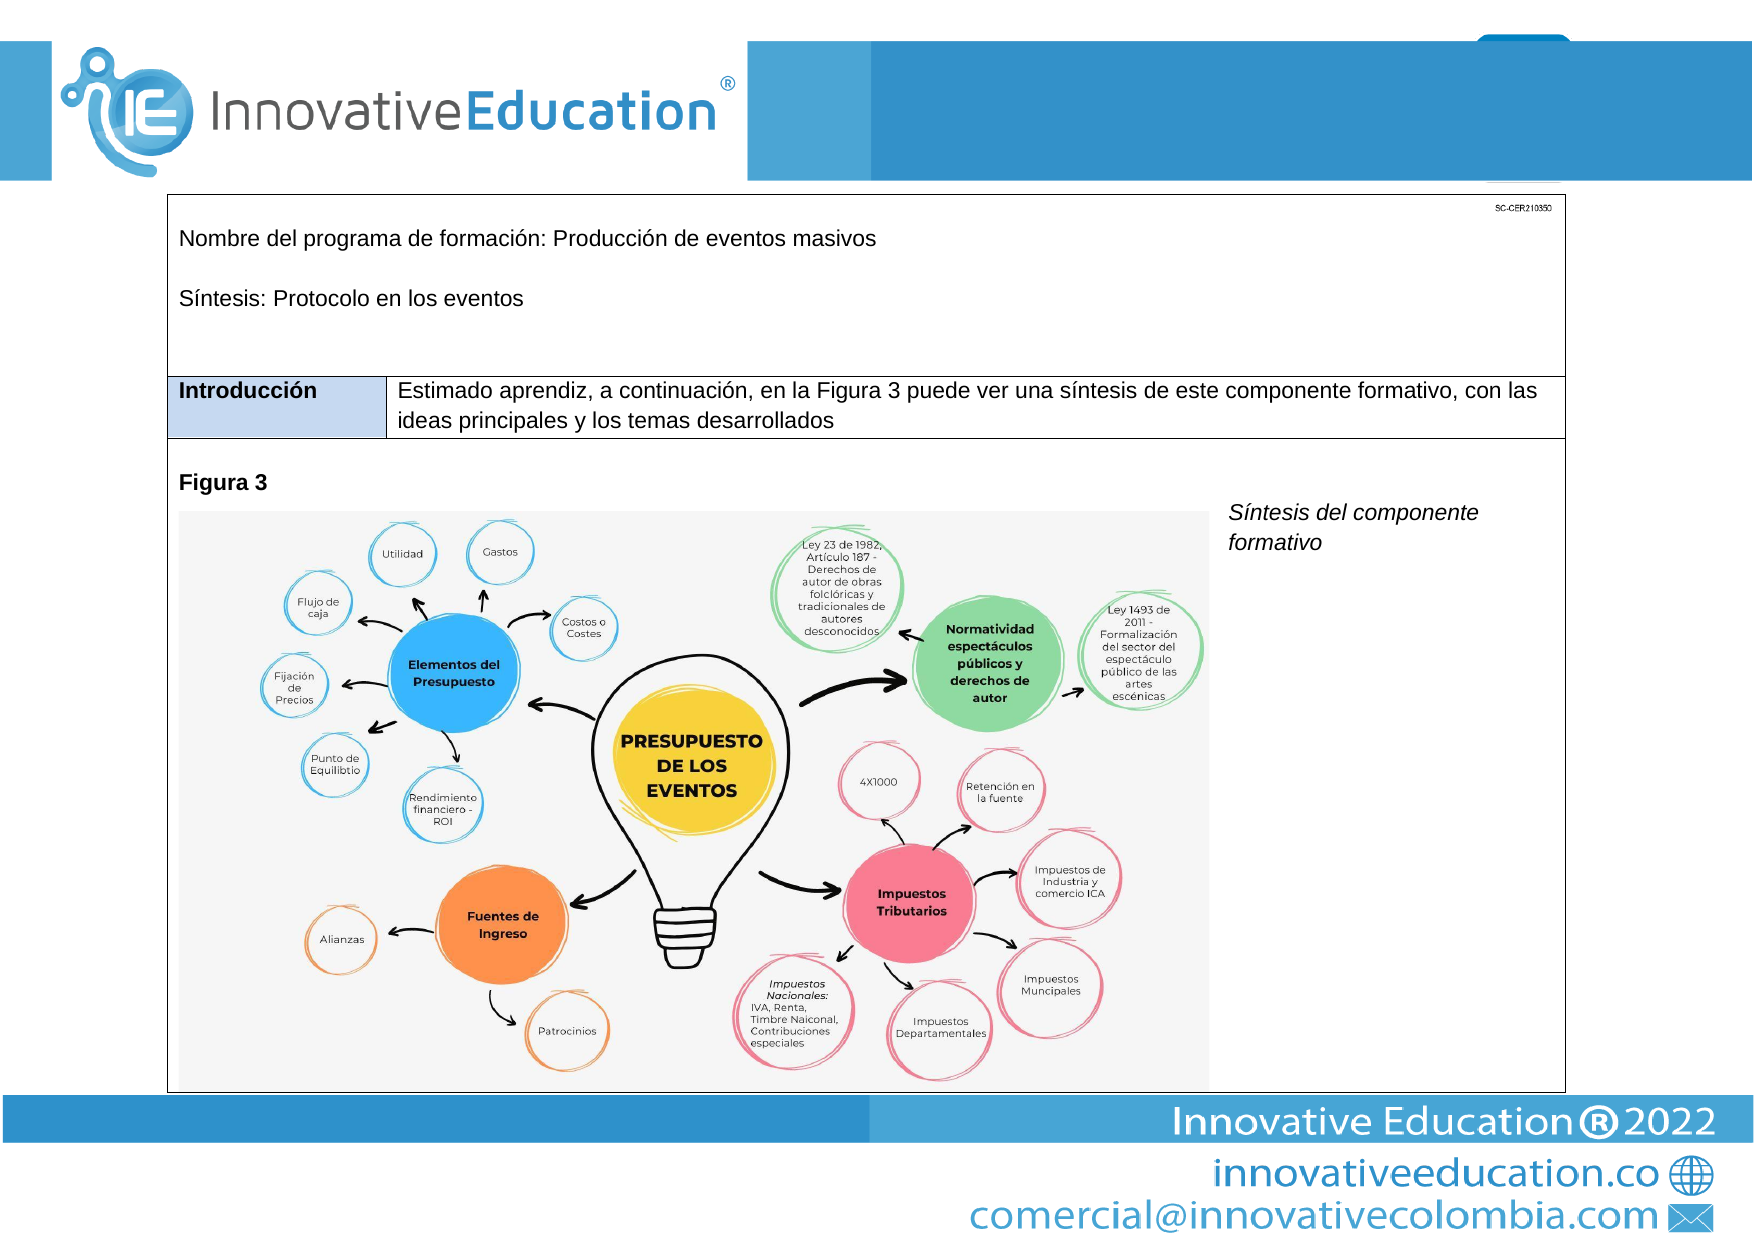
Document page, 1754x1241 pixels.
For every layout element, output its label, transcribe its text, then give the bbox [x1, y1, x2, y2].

table_cell Introducción [168, 377, 386, 437]
picture [2, 1093, 1754, 1239]
table_cell Estimado aprendiz, a continuación, en la Figura 3 puede ver una síntesis de este componente formativo, con las ideas principales y los temas desarrollados [387, 377, 1565, 437]
picture [178, 511, 1210, 1092]
table_cell Figura 3 Síntesis del componente formativo Fuente: elaboración propia Imagen: Sintesis_componente_4 [168, 439, 1565, 1092]
picture [0, 28, 1752, 214]
table_cell Nombre del programa de formación: Producción de eventos masivos Síntesis: Protocolo en los eventos [168, 195, 1565, 376]
